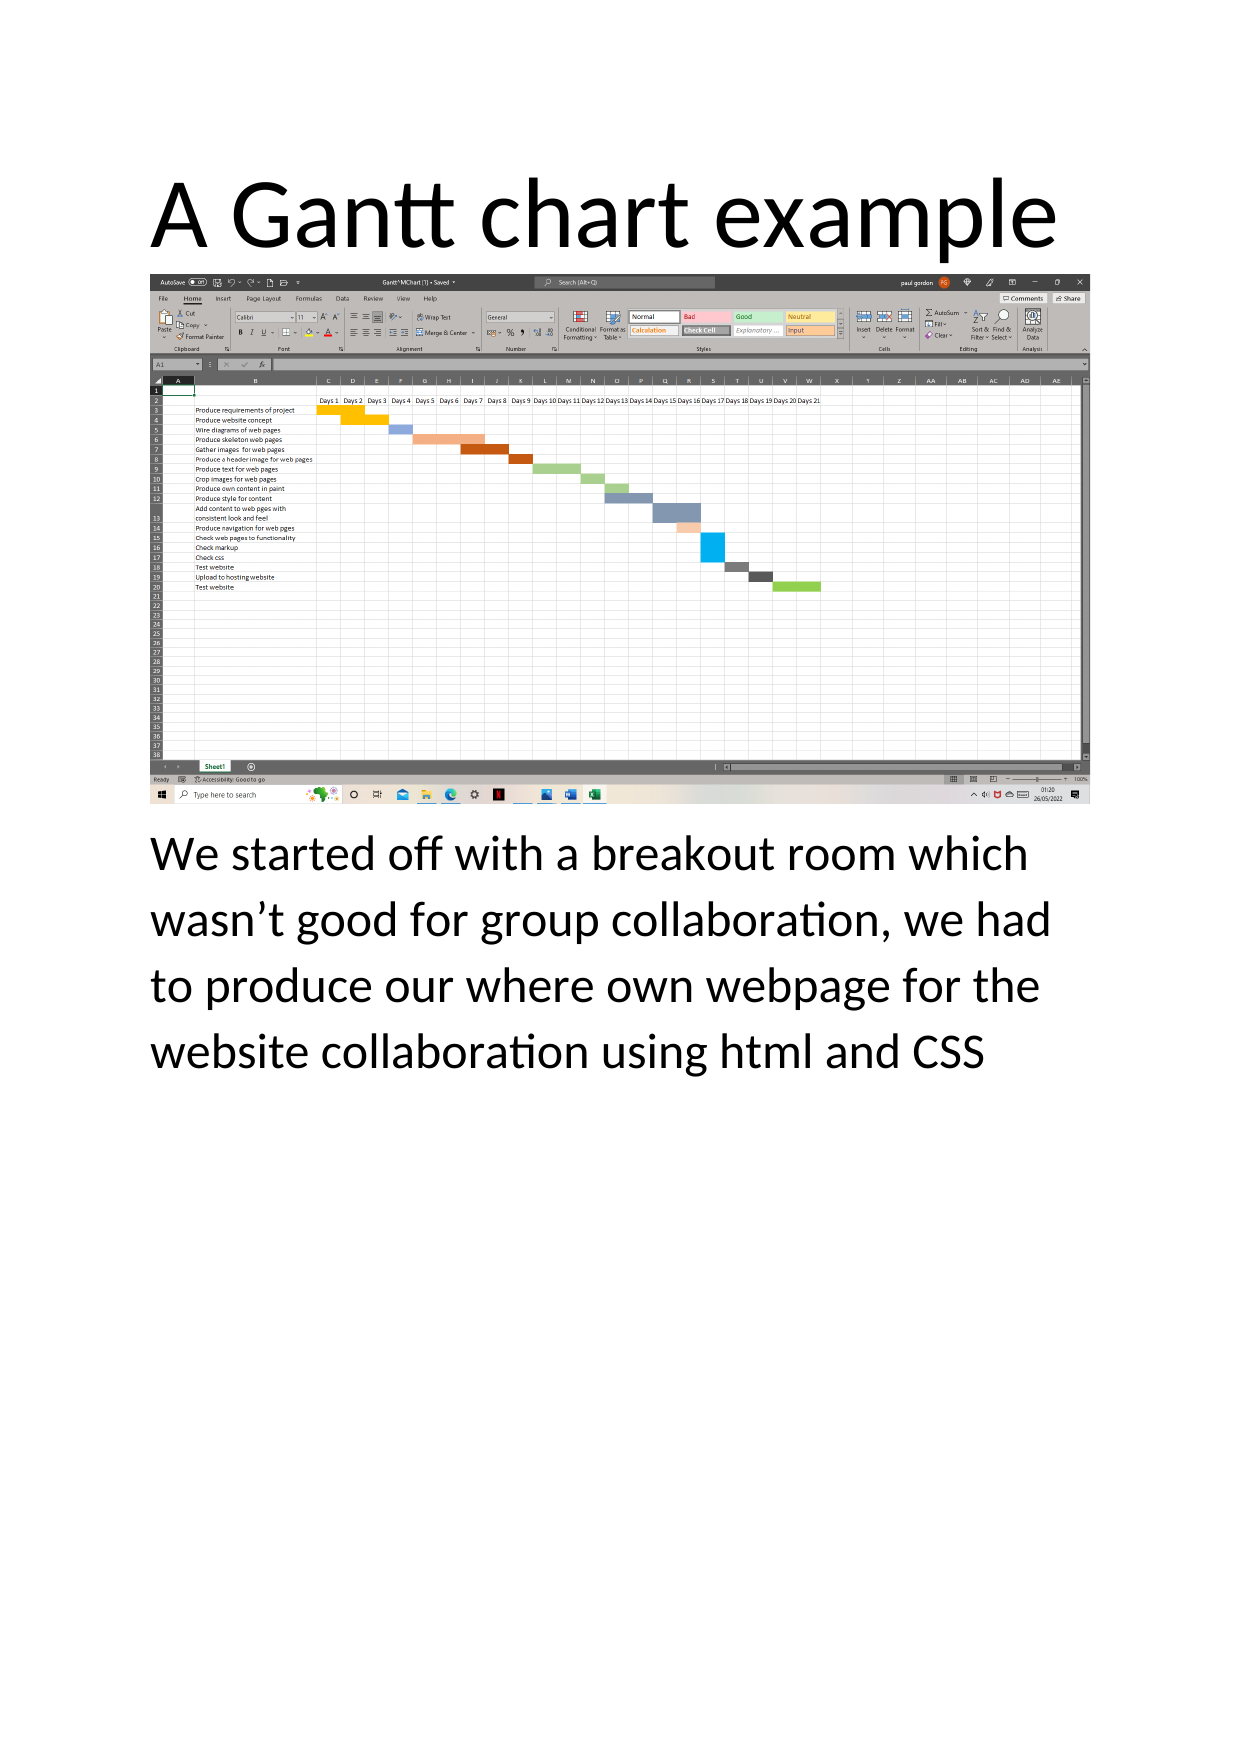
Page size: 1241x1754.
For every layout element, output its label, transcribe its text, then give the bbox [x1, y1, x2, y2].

text We started off with a breakout room which wasn’t good for group collaboration, we had to produce our where own webpage for the website collaboration using html and CSS [150, 822, 1090, 1081]
picture [150, 274, 1091, 804]
text A Gantt chart example [150, 150, 1090, 274]
